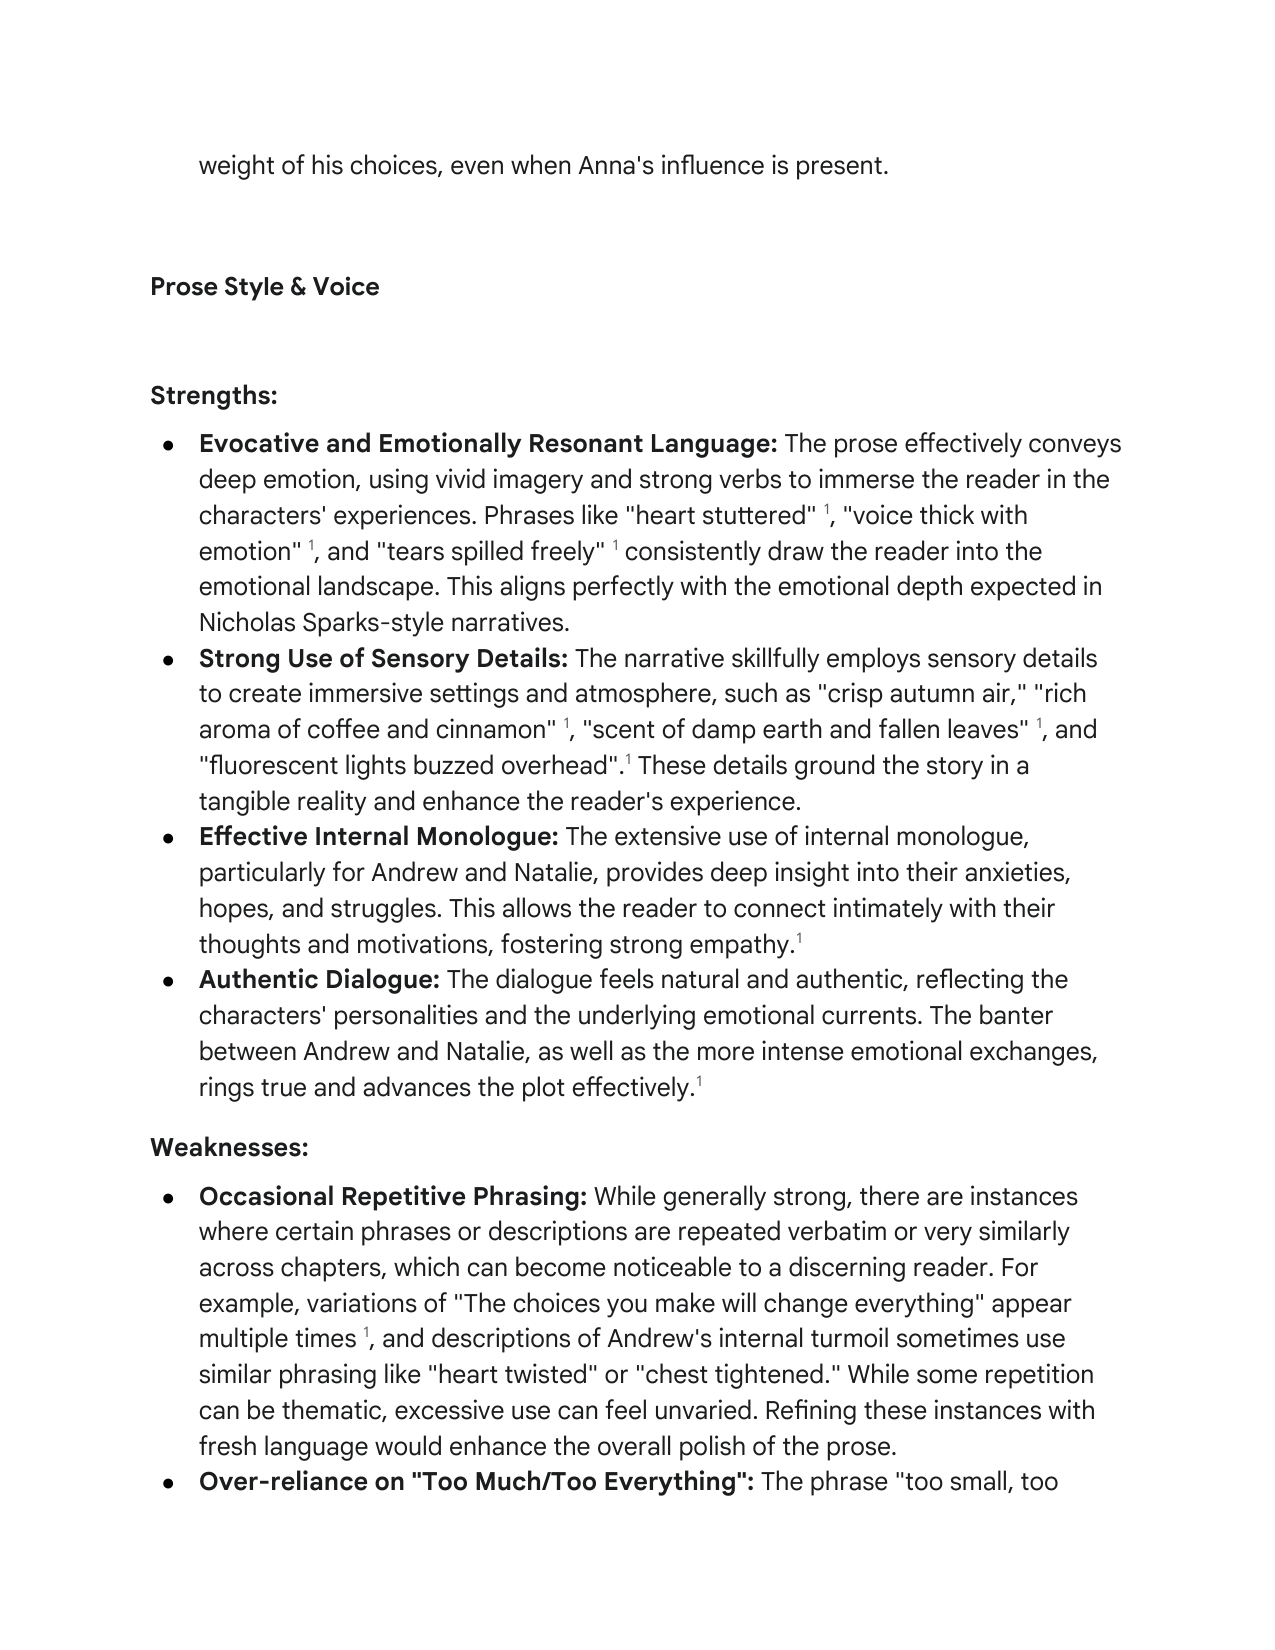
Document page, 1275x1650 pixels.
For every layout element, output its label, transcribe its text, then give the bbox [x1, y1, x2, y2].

list Occasional Repetitive Phrasing: While generally strong, there are instances where certain phrases or descriptions are repeated verbatim or very similarly across chapters, which can become noticeable to a discerning reader. For example, variations of "The choices you make will change everything" appear multiple times 1, and descriptions of Andrew's internal turmoil sometimes use similar phrasing like "heart twisted" or "chest tightened." While some repetition can be thematic, excessive use can feel unvaried. Refining these instances with fresh language would enhance the overall polish of the prose. [161, 1181, 1125, 1462]
list Strong Use of Sensory Details: The narrative skillfully employs sensory details to create immersive settings and atmosphere, such as "crisp autumn air," "rich aroma of coffee and cinnamon" 1, "scent of damp earth and fallen leaves" 1, and "fluorescent lights buzzed overhead".1 These details ground the story in a tangible reality and enhance the reader's experience. [161, 643, 1125, 817]
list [161, 150, 1125, 181]
list Evocative and Emotionally Resonant Language: The prose effectively conveys deep emotion, using vivid imagery and strong verbs to immerse the reader in the characters' experiences. Phrases like "heart stuttered" 1, "voice thick with emotion" 1, and "tears spilled freely" 1 consistently draw the reader into the emotional landscape. This aligns perfectly with the emotional depth expected in Nicholas Sparks-style narratives. [161, 429, 1125, 639]
text Strengths: [150, 380, 1125, 412]
list Authentic Dialogue: The dialogue feels natural and authentic, reflecting the characters' personalities and the underlying emotional currents. The banter between Andrew and Natalie, as well as the more intense emotional exchanges, rings true and advances the plot effectively.1 [161, 964, 1125, 1103]
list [161, 1467, 1125, 1498]
subtitle Prose Style & Voice [150, 271, 1125, 303]
list Effective Internal Monologue: The extensive use of internal monologue, particularly for Andrew and Natalie, provides deep insight into their anxieties, hopes, and struggles. This allows the reader to connect intimately with their thoughts and motivations, fostering strong empathy.1 [161, 822, 1125, 960]
text Weaknesses: [150, 1132, 1125, 1164]
